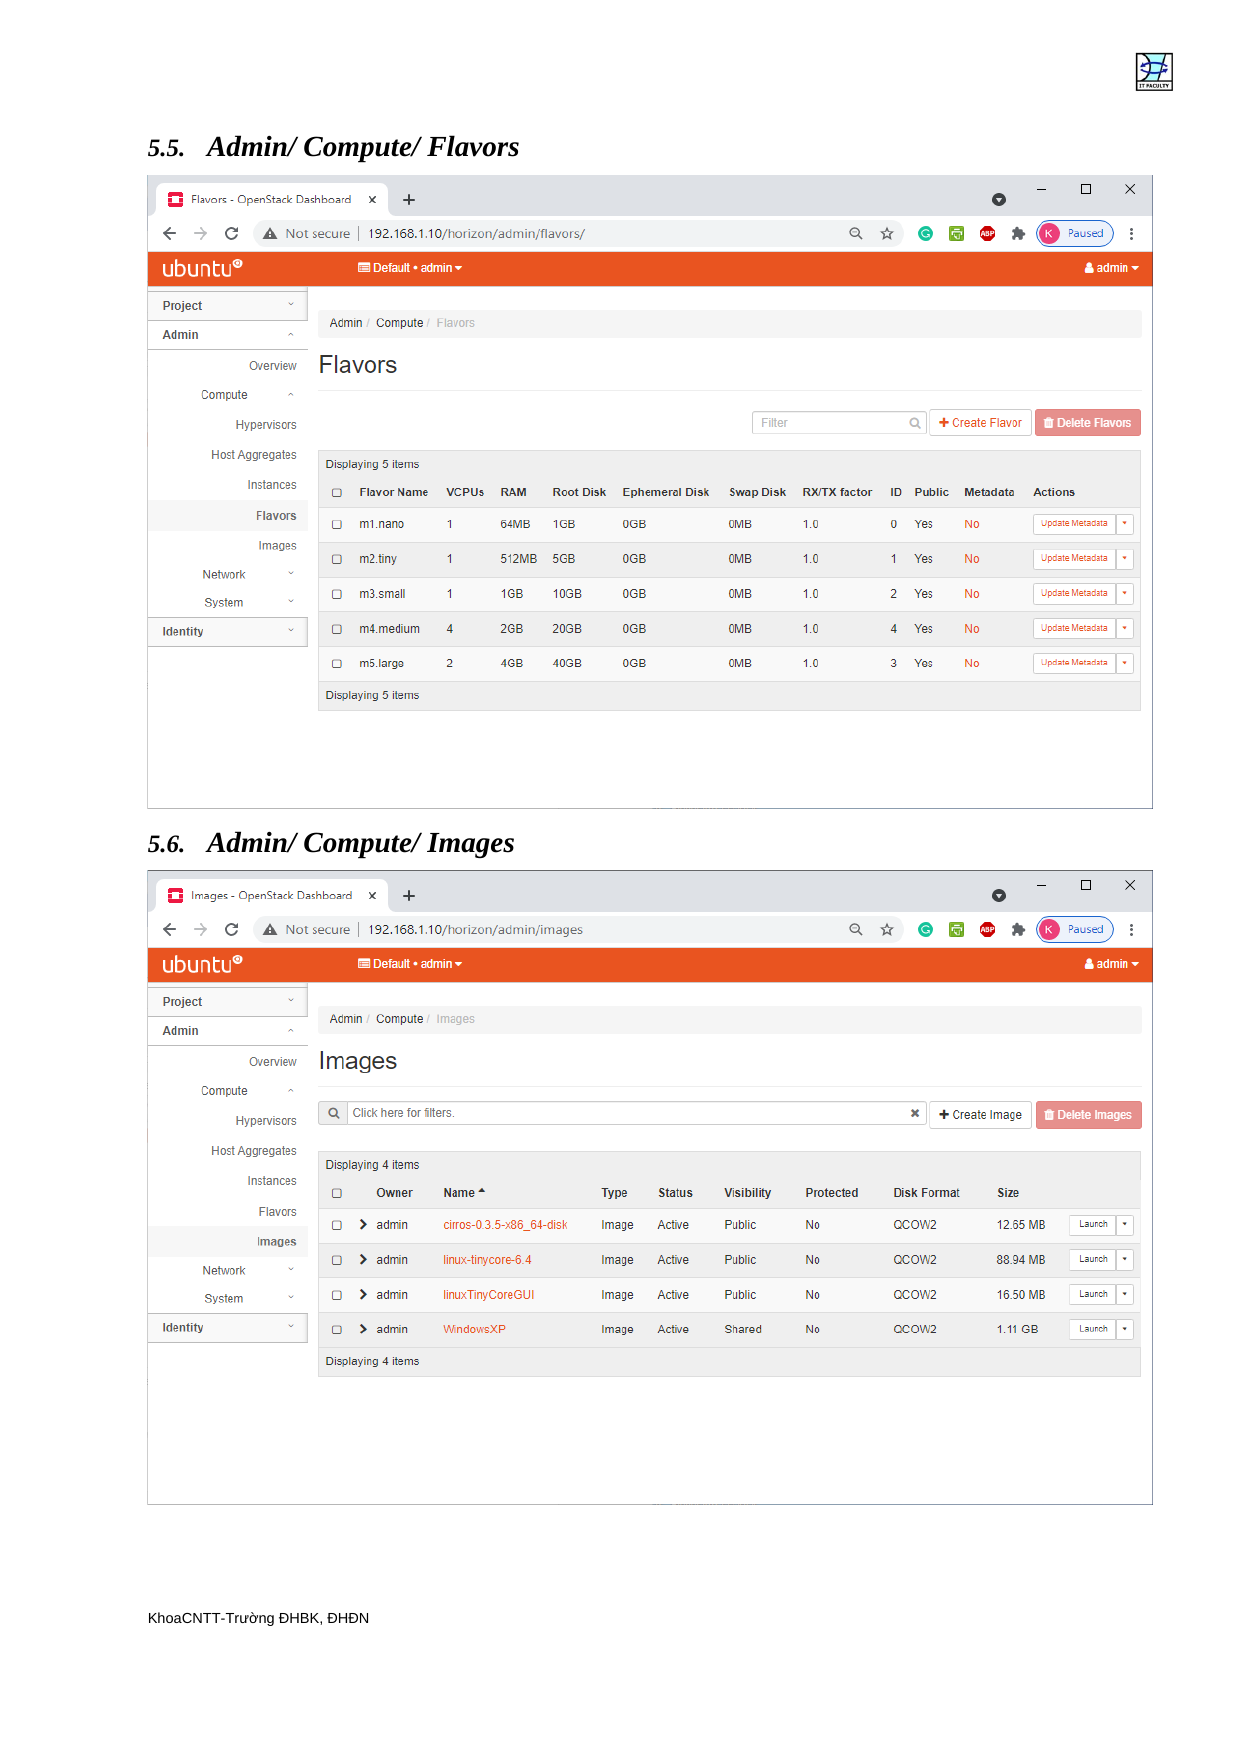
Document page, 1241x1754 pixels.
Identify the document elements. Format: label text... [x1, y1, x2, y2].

picture [147, 870, 1153, 1505]
subtitle Admin/ Compute/ Images [148, 821, 1122, 858]
picture [1134, 52, 1174, 92]
picture [147, 175, 1153, 809]
subtitle Admin/ Compute/ Flavors [148, 125, 1122, 162]
